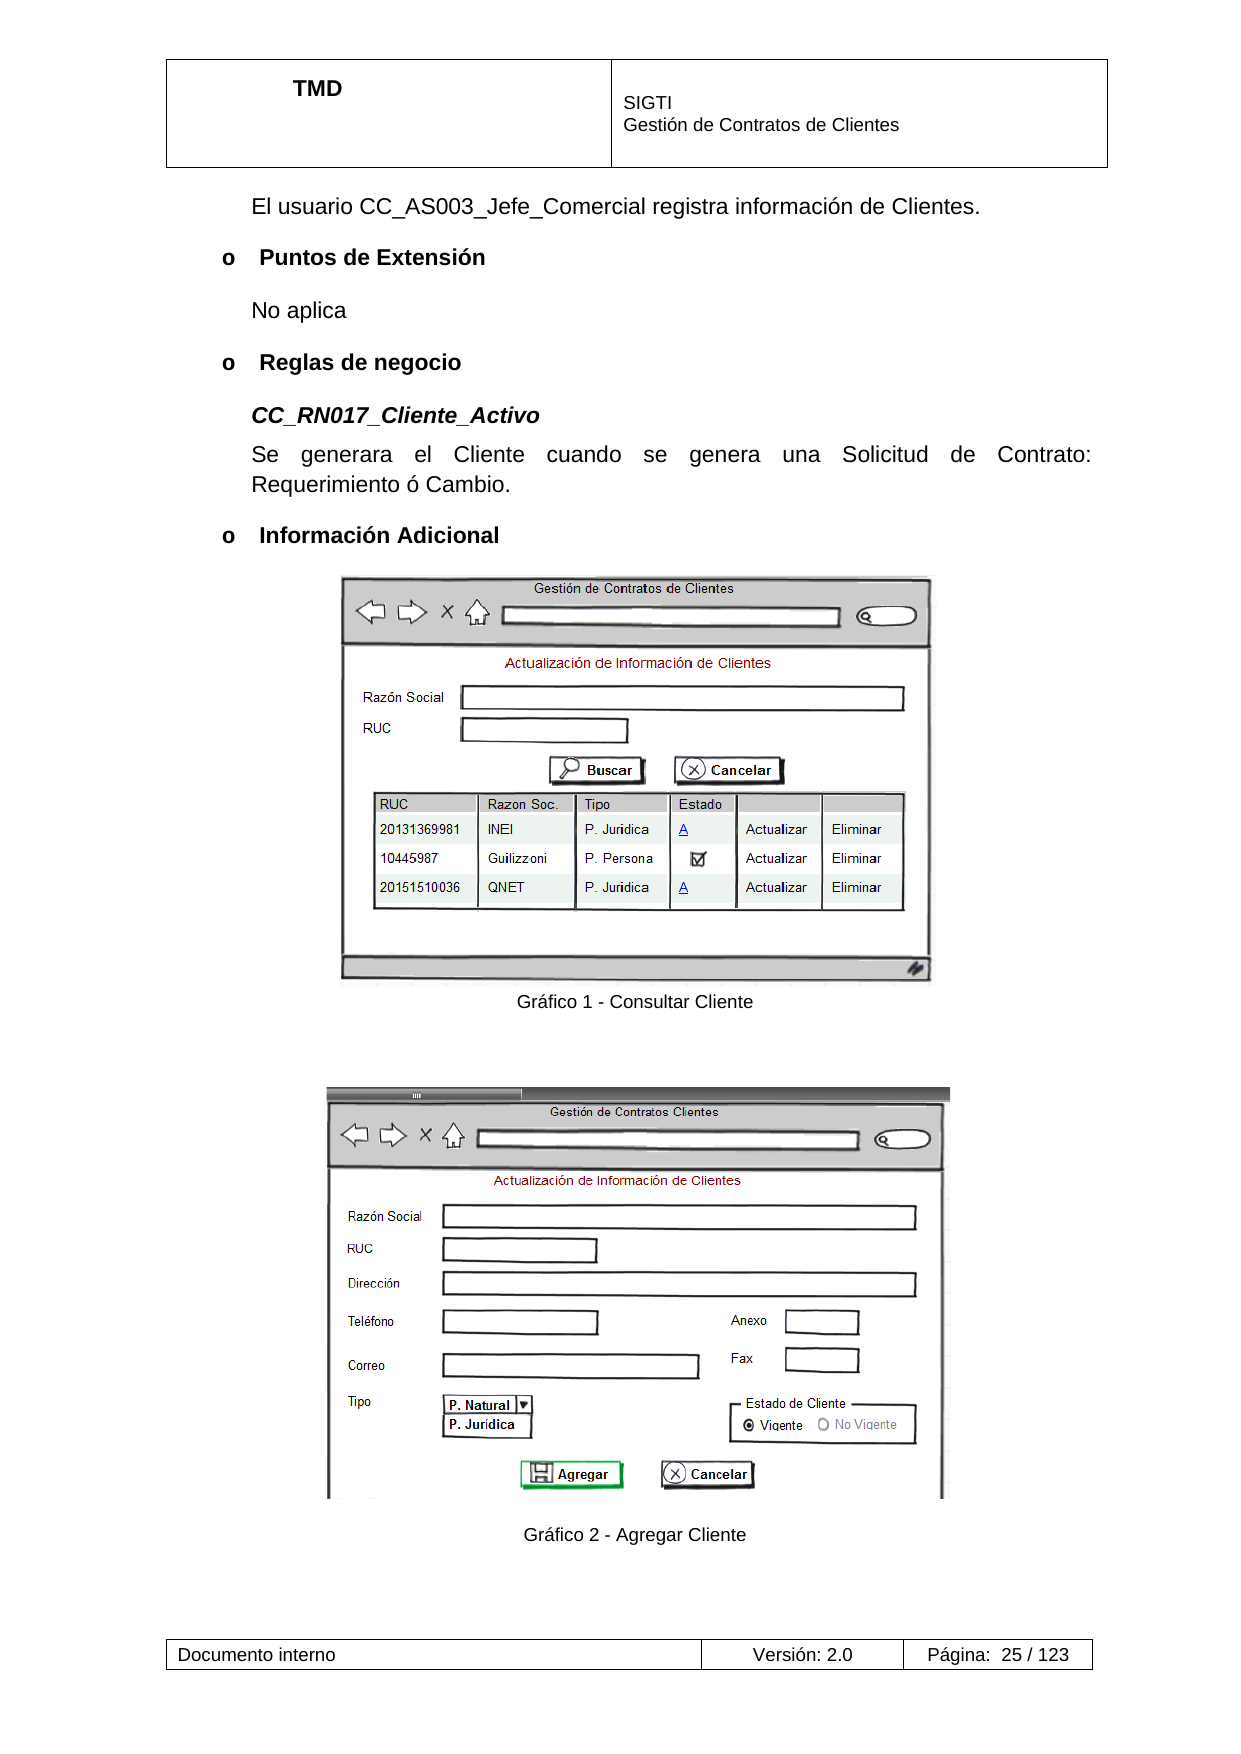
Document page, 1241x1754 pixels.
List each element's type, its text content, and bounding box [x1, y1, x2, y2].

list Información Adicional [222, 522, 1092, 551]
picture [339, 575, 937, 987]
list Se generara el Cliente cuando se genera una Solicitud de Contrato: Requerimiento ó Cambio. [251, 441, 1092, 498]
list Gráfico 1 - Consultar Cliente [177, 991, 1092, 1013]
picture [326, 1087, 951, 1499]
list Reglas de negocio [222, 348, 1092, 377]
list El usuario CC_AS003_Jefe_Comercial registra información de Clientes. [251, 193, 1092, 219]
list Gráfico 2 - Agregar Cliente [177, 1524, 1092, 1545]
list Puntos de Extensión [222, 244, 1092, 272]
list CC_RN017_Cliente_Activo [251, 402, 1092, 428]
list No aplica [251, 297, 1092, 324]
